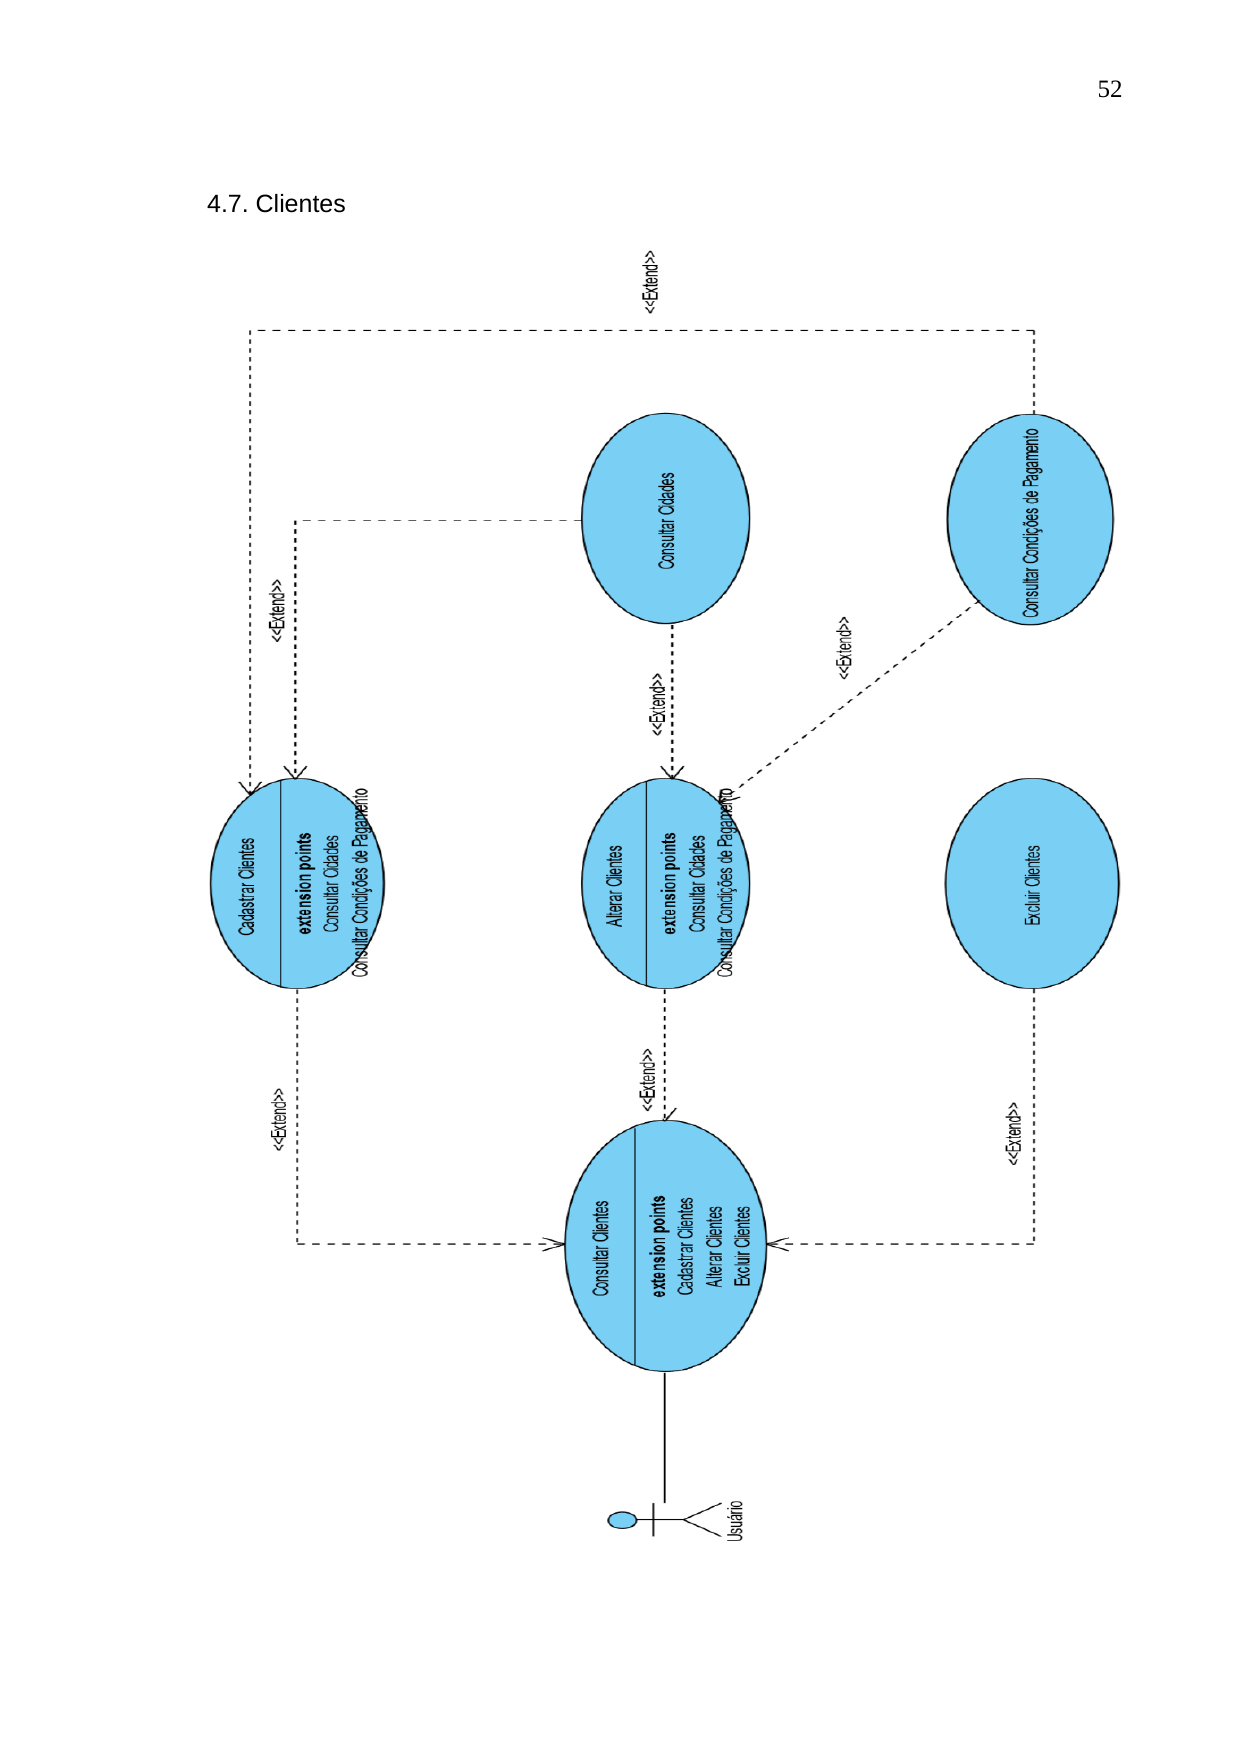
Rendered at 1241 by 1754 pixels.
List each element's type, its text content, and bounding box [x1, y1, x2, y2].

picture [208, 233, 1125, 1552]
subtitle 4.7. Clientes [207, 189, 1122, 217]
